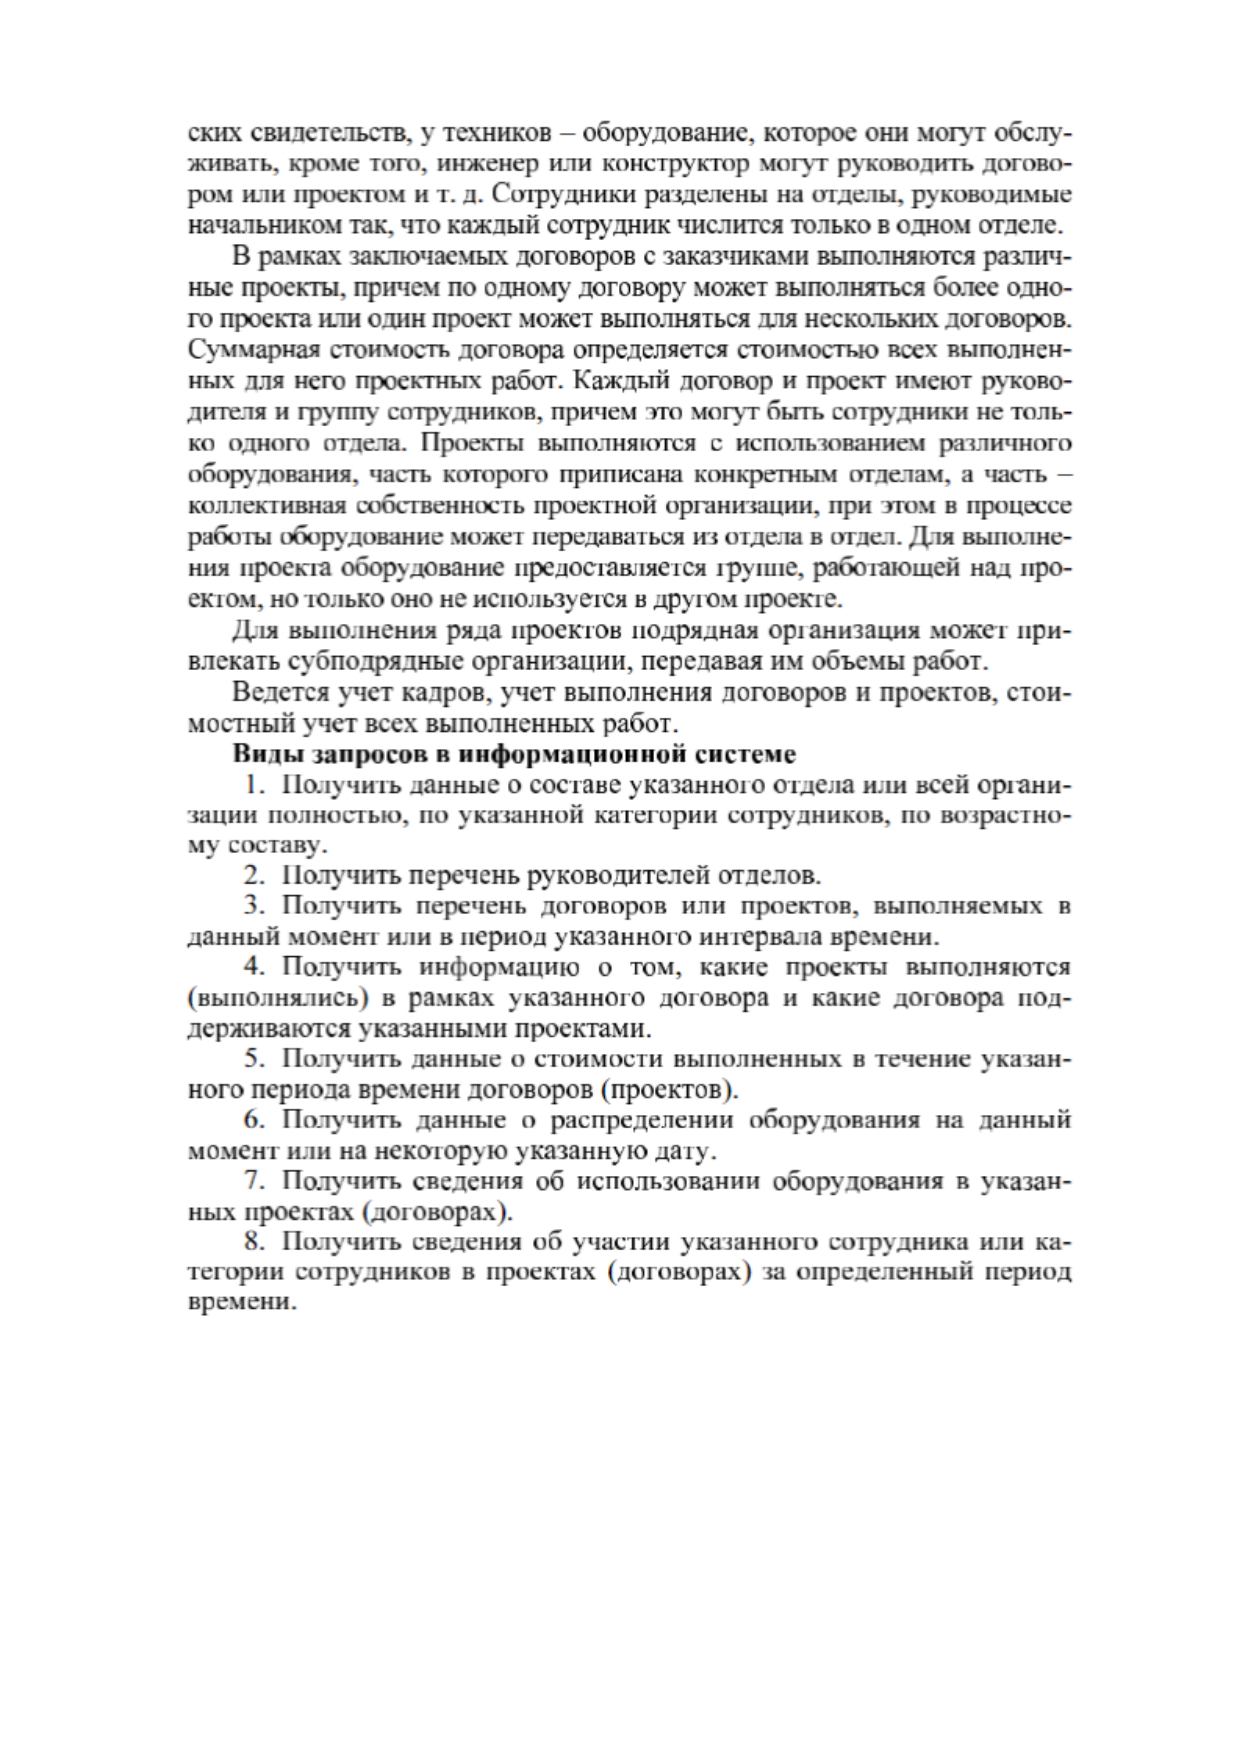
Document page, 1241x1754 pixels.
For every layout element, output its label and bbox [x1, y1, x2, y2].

picture [177, 118, 1081, 1322]
